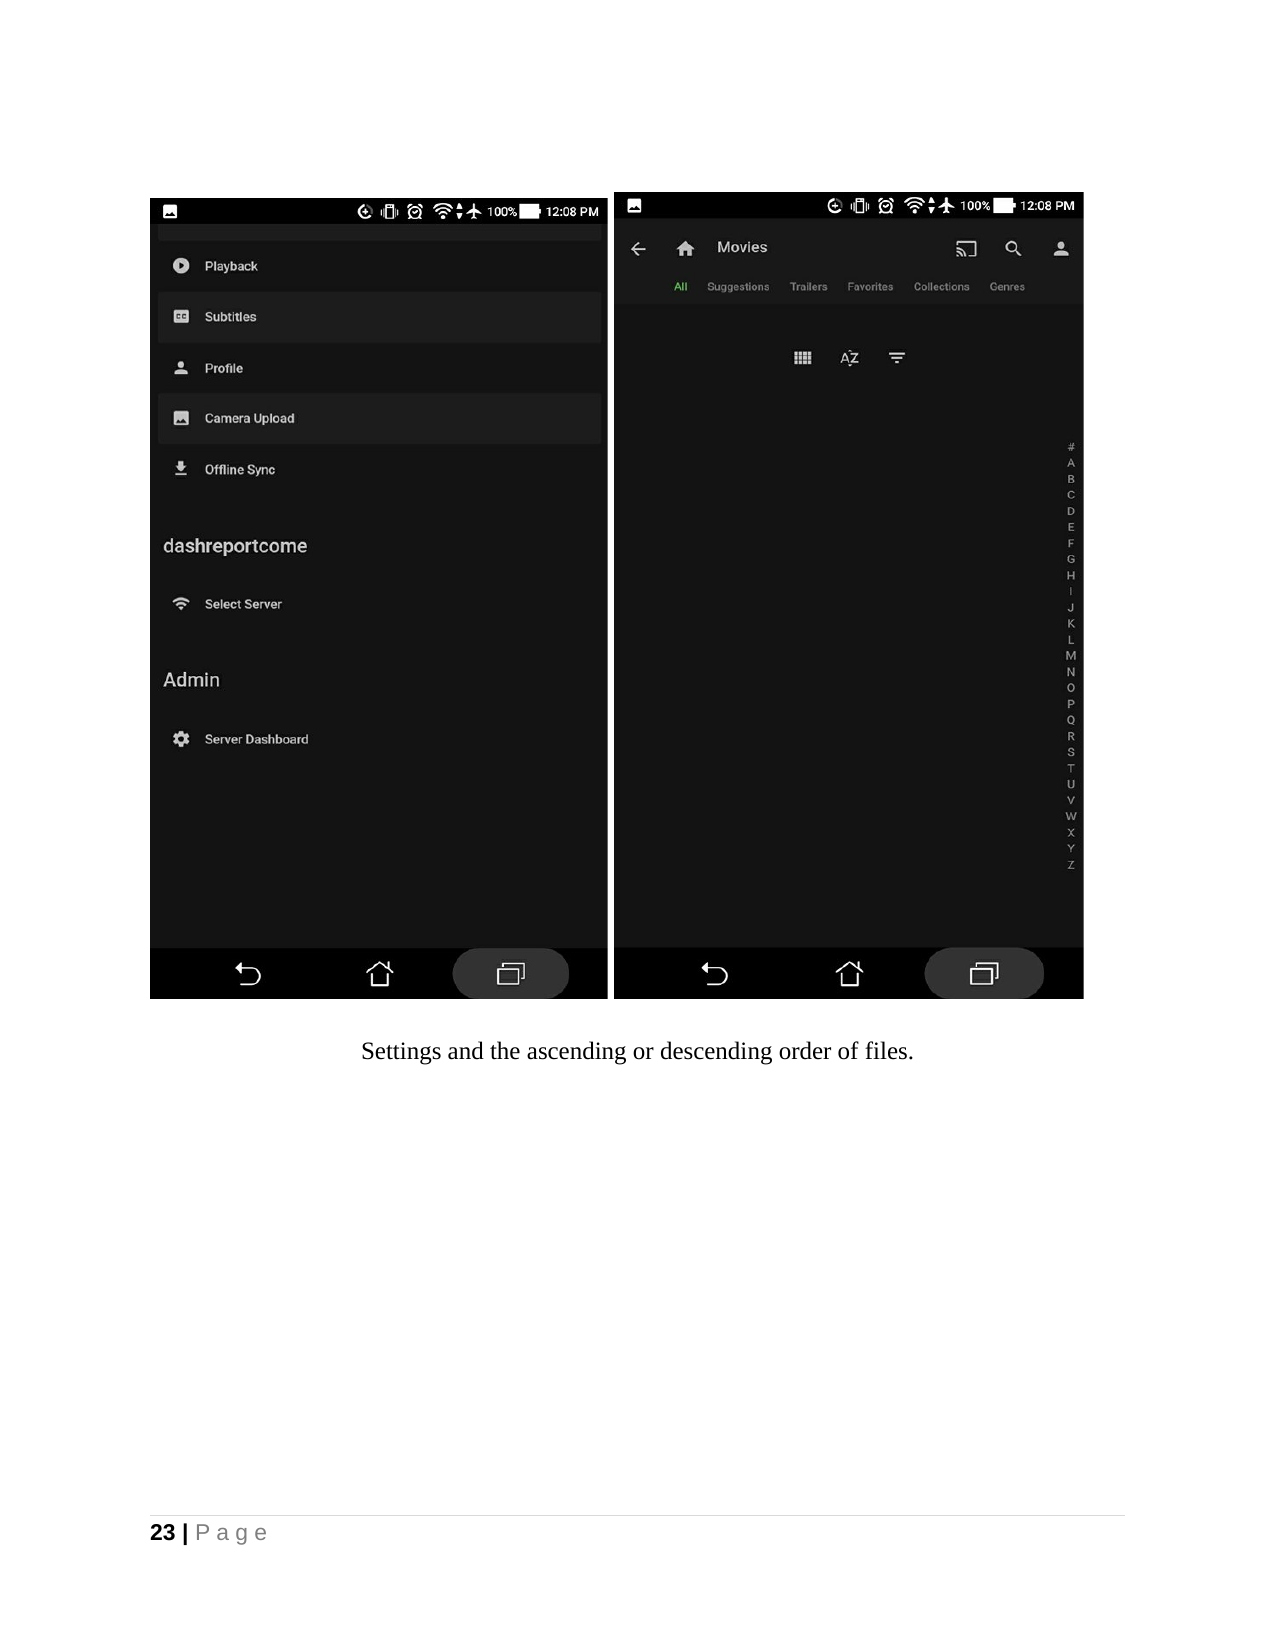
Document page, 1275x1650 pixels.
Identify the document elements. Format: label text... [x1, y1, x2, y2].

picture [614, 192, 1084, 999]
text Settings and the ascending or descending order of files. [150, 1036, 1125, 1065]
picture [150, 198, 608, 999]
